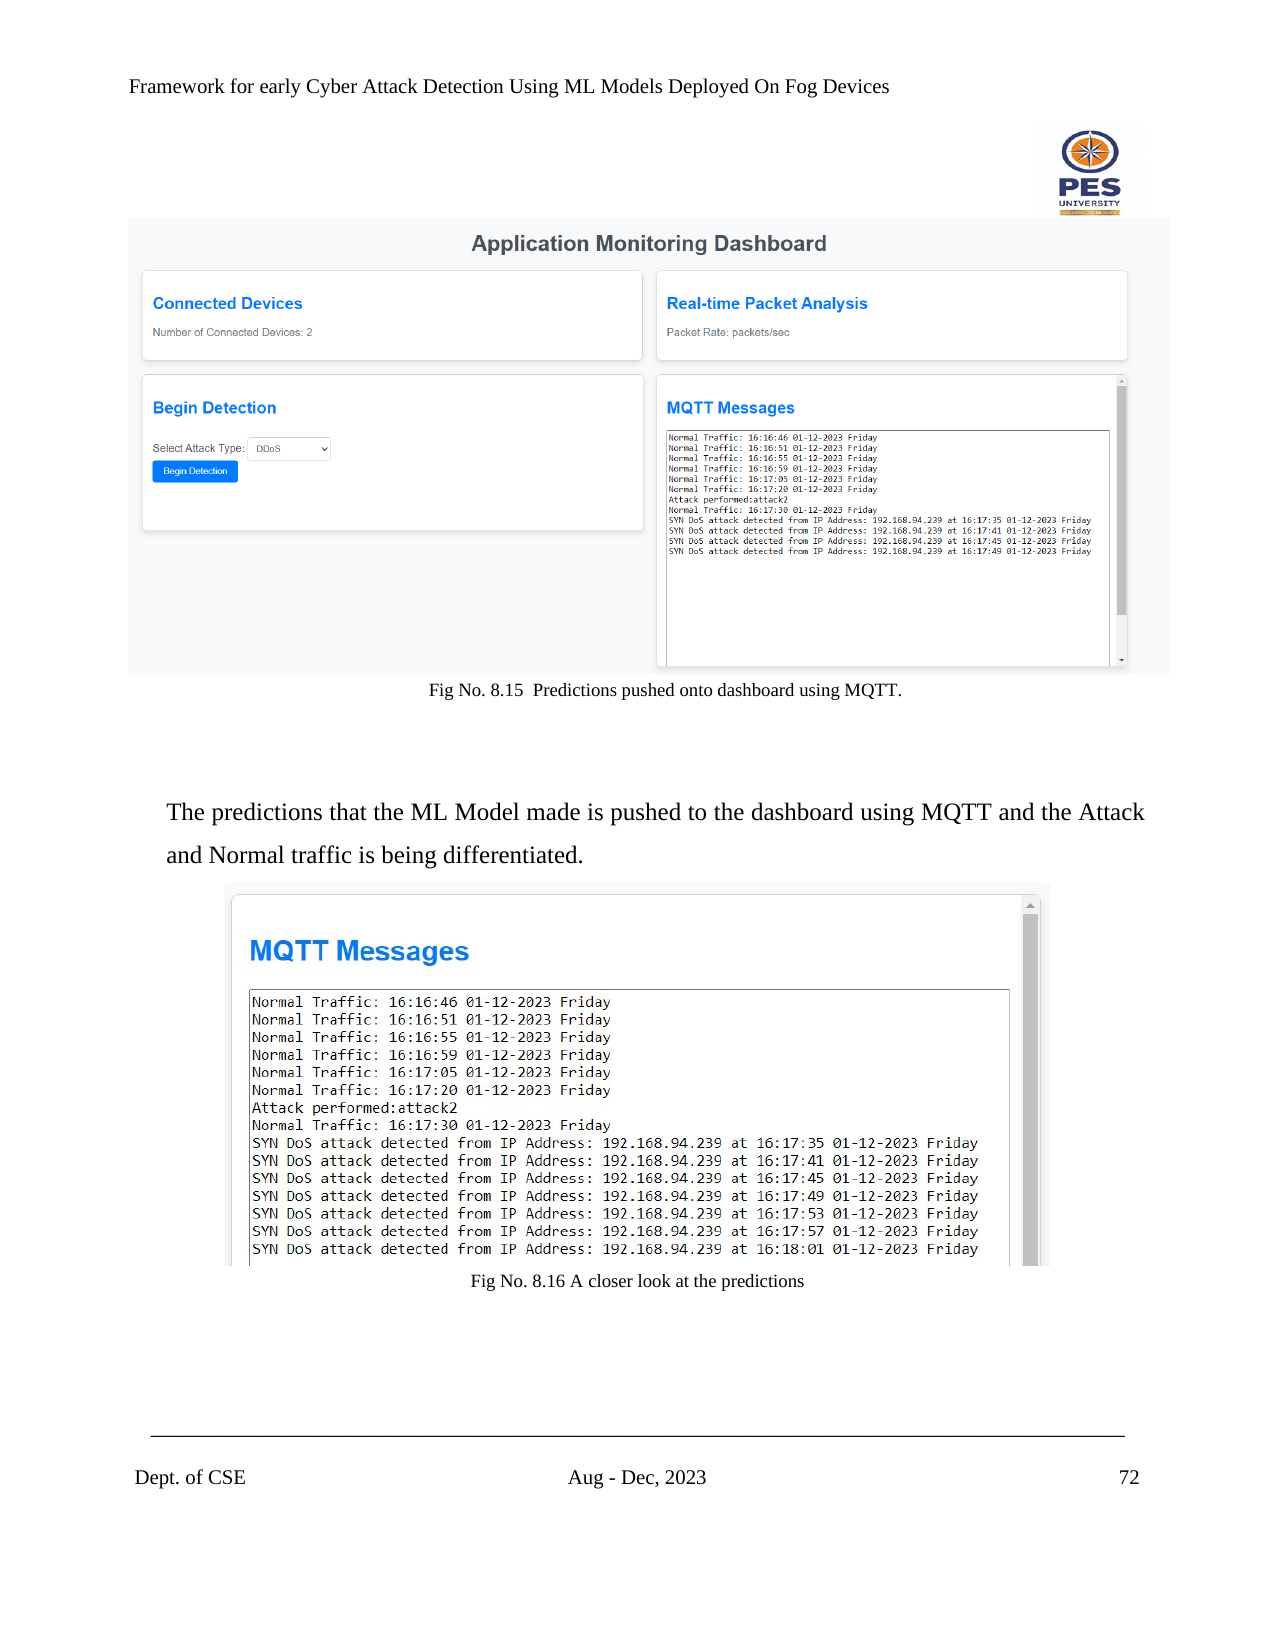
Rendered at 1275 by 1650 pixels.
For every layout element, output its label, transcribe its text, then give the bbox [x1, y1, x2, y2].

text The predictions that the ML Model made is pushed to the dashboard using MQTT and the Attack and Normal traffic is being differentiated. [166, 797, 1146, 869]
picture [128, 124, 1170, 675]
text Fig No. 8.16 A closer look at the predictions [128, 1270, 1146, 1291]
text Fig No. 8.15 Predictions pushed onto dashboard using MQTT. [353, 679, 1146, 701]
picture [224, 883, 1051, 1266]
